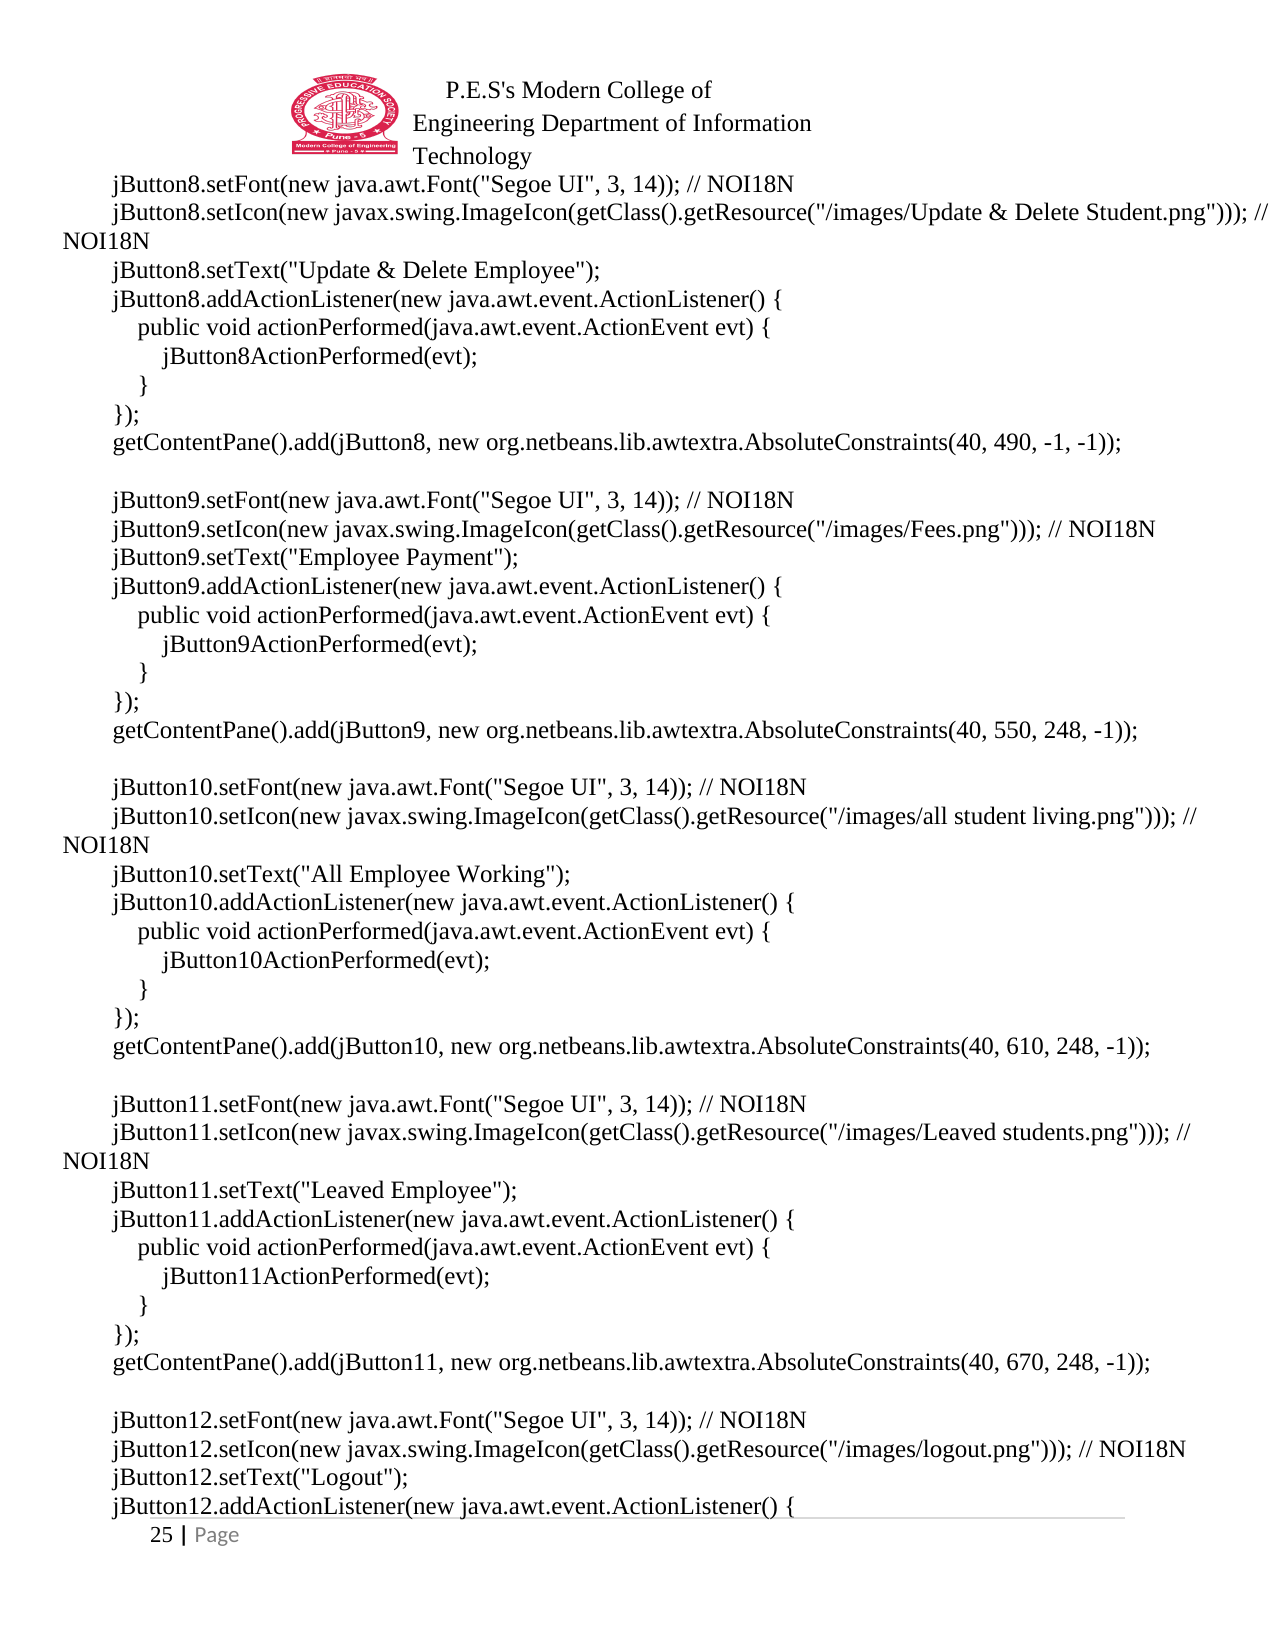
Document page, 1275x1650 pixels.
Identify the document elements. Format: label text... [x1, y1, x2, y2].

text getContentPane().add(jButton10, new org.netbeans.lib.awtextra.AbsoluteConstraints(40, 610, 248, -1)); [62, 1031, 1275, 1060]
text }); [62, 1319, 1275, 1347]
text getContentPane().add(jButton9, new org.netbeans.lib.awtextra.AbsoluteConstraints(40, 550, 248, -1)); [62, 715, 1275, 744]
text jButton9.setIcon(new javax.swing.ImageIcon(getClass().getResource("/images/Fees.png"))); // NOI18N [62, 514, 1275, 542]
text jButton11.addActionListener(new java.awt.event.ActionListener() { [62, 1204, 1275, 1232]
text jButton11ActionPerformed(evt); [62, 1261, 1275, 1290]
text jButton12.setIcon(new javax.swing.ImageIcon(getClass().getResource("/images/logout.png"))); // NOI18N [62, 1434, 1275, 1462]
text public void actionPerformed(java.awt.event.ActionEvent evt) { [62, 600, 1275, 629]
text jButton9.addActionListener(new java.awt.event.ActionListener() { [62, 571, 1275, 600]
text jButton12.setText("Logout"); [62, 1462, 1275, 1491]
text }); [62, 399, 1275, 427]
text } [62, 370, 1275, 399]
picture [279, 68, 410, 160]
text getContentPane().add(jButton11, new org.netbeans.lib.awtextra.AbsoluteConstraints(40, 670, 248, -1)); [62, 1347, 1275, 1376]
text jButton8.setFont(new java.awt.Font("Segoe UI", 3, 14)); // NOI18N [62, 169, 1275, 197]
text jButton8.setIcon(new javax.swing.ImageIcon(getClass().getResource("/images/Update & Delete Student.png"))); // NOI18N [62, 197, 1275, 255]
text jButton8.addActionListener(new java.awt.event.ActionListener() { [62, 284, 1275, 312]
text } [62, 657, 1275, 686]
text } [62, 974, 1275, 1002]
text jButton10ActionPerformed(evt); [62, 945, 1275, 974]
text jButton10.setFont(new java.awt.Font("Segoe UI", 3, 14)); // NOI18N [62, 772, 1275, 801]
text jButton10.setText("All Employee Working"); [62, 859, 1275, 887]
text jButton11.setFont(new java.awt.Font("Segoe UI", 3, 14)); // NOI18N [62, 1089, 1275, 1117]
text jButton10.addActionListener(new java.awt.event.ActionListener() { [62, 887, 1275, 916]
text getContentPane().add(jButton8, new org.netbeans.lib.awtextra.AbsoluteConstraints(40, 490, -1, -1)); [62, 427, 1275, 456]
text jButton11.setIcon(new javax.swing.ImageIcon(getClass().getResource("/images/Leaved students.png"))); // NOI18N [62, 1117, 1275, 1175]
text jButton12.addActionListener(new java.awt.event.ActionListener() { [62, 1491, 1275, 1520]
text } [62, 1290, 1275, 1319]
text jButton10.setIcon(new javax.swing.ImageIcon(getClass().getResource("/images/all student living.png"))); // NOI18N [62, 801, 1275, 859]
text public void actionPerformed(java.awt.event.ActionEvent evt) { [62, 312, 1275, 341]
text public void actionPerformed(java.awt.event.ActionEvent evt) { [62, 1232, 1275, 1261]
text jButton9.setText("Employee Payment"); [62, 542, 1275, 571]
text }); [62, 686, 1275, 715]
text jButton9.setFont(new java.awt.Font("Segoe UI", 3, 14)); // NOI18N [62, 485, 1275, 514]
text public void actionPerformed(java.awt.event.ActionEvent evt) { [62, 916, 1275, 945]
text jButton11.setText("Leaved Employee"); [62, 1175, 1275, 1204]
text jButton8ActionPerformed(evt); [62, 341, 1275, 370]
text jButton8.setText("Update & Delete Employee"); [62, 255, 1275, 284]
text jButton9ActionPerformed(evt); [62, 629, 1275, 657]
text jButton12.setFont(new java.awt.Font("Segoe UI", 3, 14)); // NOI18N [62, 1405, 1275, 1434]
text }); [62, 1002, 1275, 1031]
